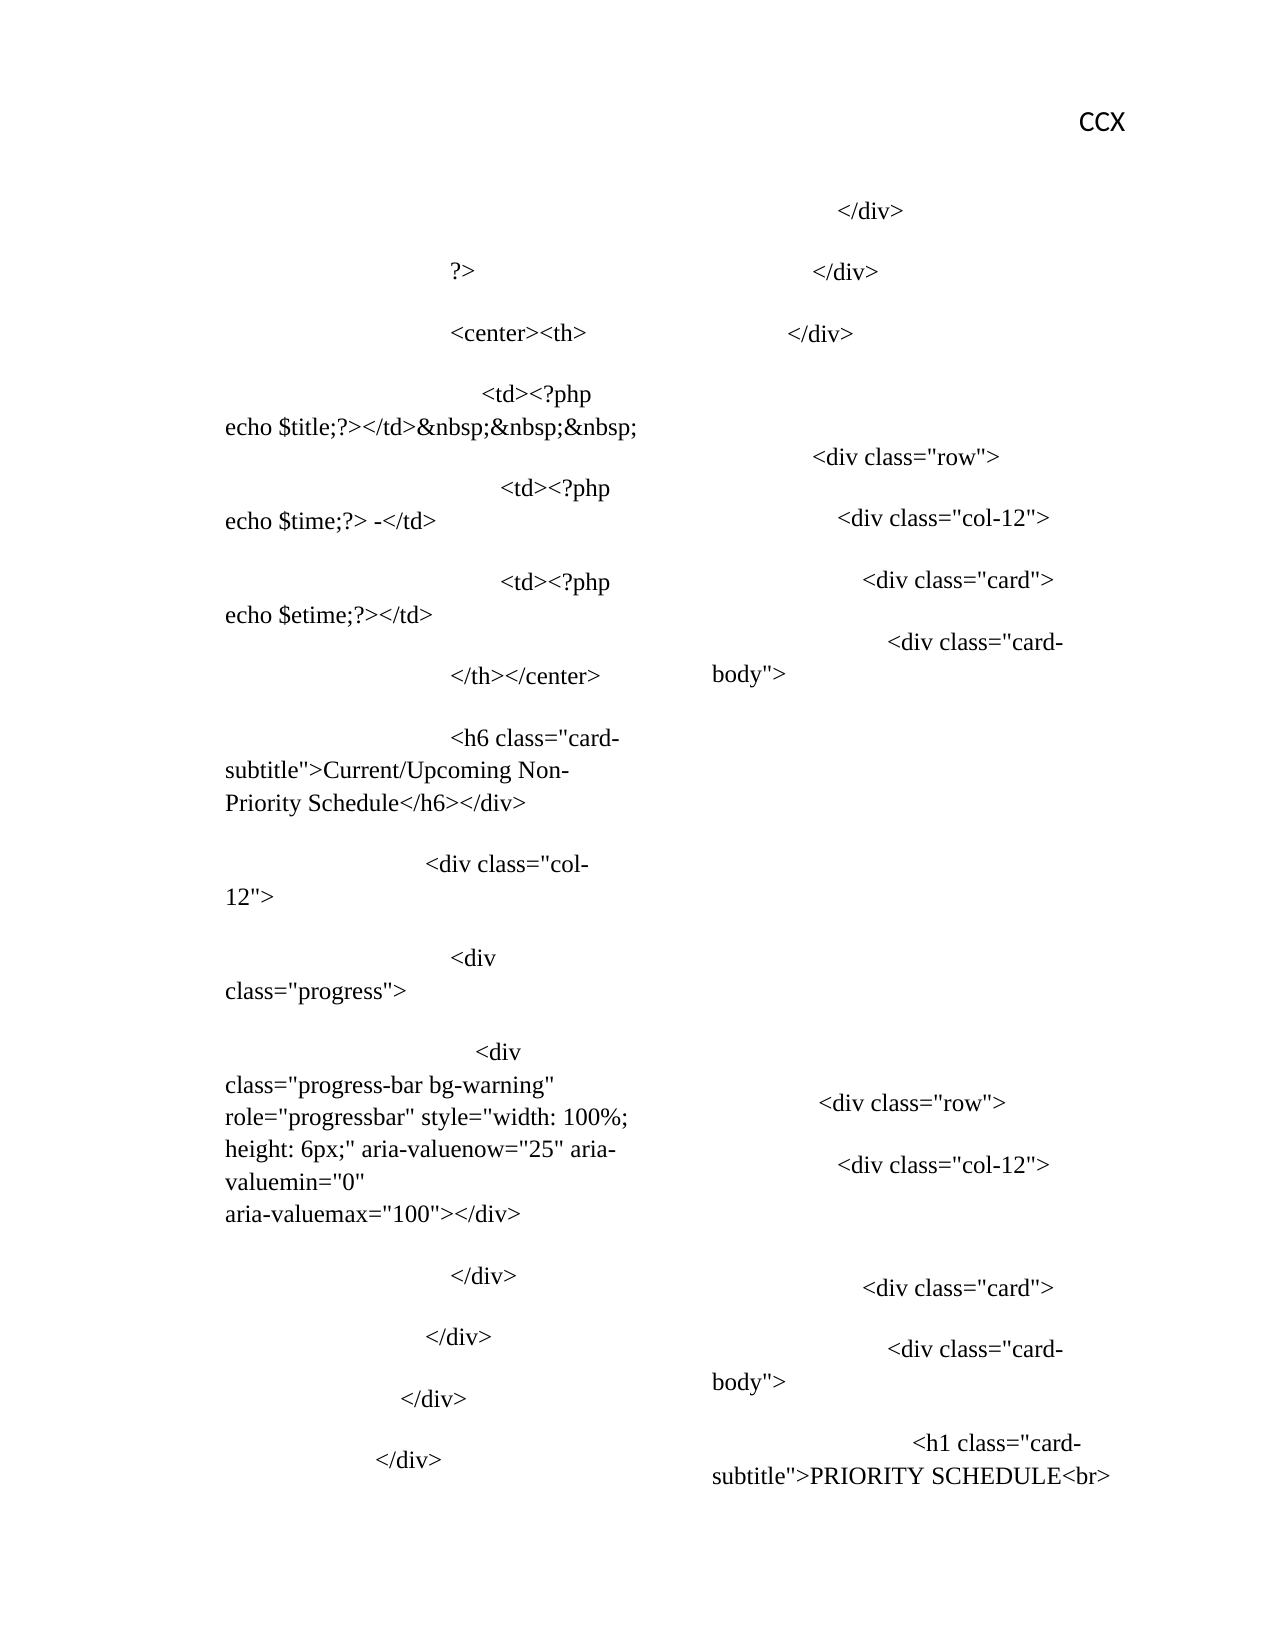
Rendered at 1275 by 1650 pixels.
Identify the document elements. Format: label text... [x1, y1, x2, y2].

text <div class="row"> [712, 442, 1125, 471]
text <td><?php echo $title;?></td>&nbsp;&nbsp;&nbsp; [225, 379, 638, 441]
text <div class="col-12"> [712, 1150, 1125, 1179]
text <div class="progress"> [225, 943, 638, 1004]
text </div> [712, 319, 1125, 348]
text </div> [712, 257, 1125, 286]
text <h6 class="card-subtitle">Current/Upcoming Non-Priority Schedule</h6></div> [225, 723, 638, 817]
text </div> [712, 196, 1125, 224]
text <td><?php echo $etime;?></td> [225, 567, 638, 629]
text </th></center> [225, 661, 638, 690]
text <h1 class="card-subtitle">PRIORITY SCHEDULE<br> [712, 1428, 1125, 1490]
text </div> [225, 1261, 638, 1289]
text </div> [225, 1446, 638, 1474]
text <div class="card-body"> [712, 1334, 1125, 1396]
text <center><th> [225, 318, 638, 347]
text <div class="row"> [712, 1088, 1125, 1117]
text <td><?php echo $time;?> -</td> [225, 473, 638, 535]
text </div> [225, 1322, 638, 1351]
text ?> [225, 256, 638, 285]
text <div class="col-12"> [712, 503, 1125, 532]
text <div class="progress-bar bg-warning" role="progressbar" style="width: 100%; height: 6px;" aria-valuenow="25" aria-valuemin="0" aria-valuemax="100"></div> [225, 1037, 638, 1228]
text </div> [225, 1384, 638, 1413]
text <div class="card"> [712, 1273, 1125, 1302]
text <div class="card"> [712, 565, 1125, 594]
text <div class="col-12"> [225, 849, 638, 911]
text <div class="card-body"> [712, 627, 1125, 688]
